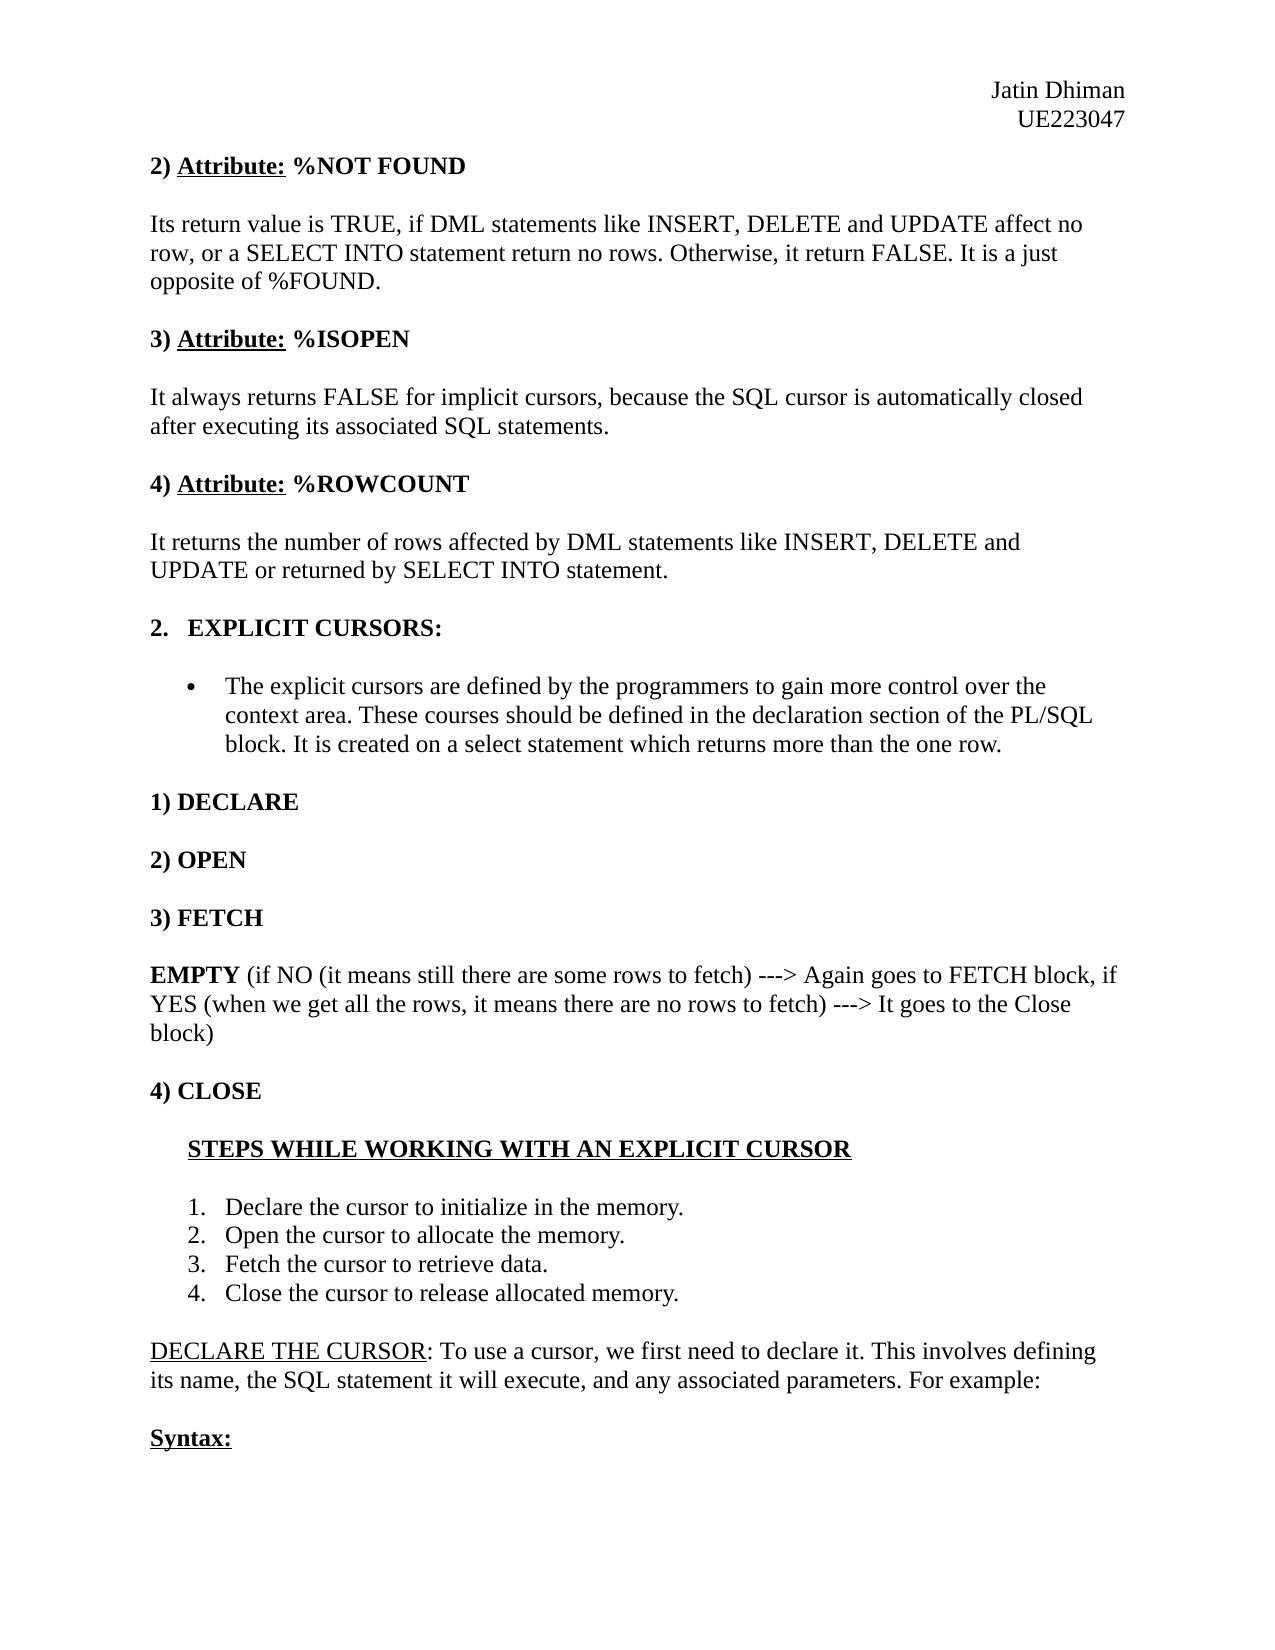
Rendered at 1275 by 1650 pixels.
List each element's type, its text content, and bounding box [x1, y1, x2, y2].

text It returns the number of rows affected by DML statements like INSERT, DELETE and UPDATE or returned by SELECT INTO statement. [150, 527, 1125, 584]
list EXPLICIT CURSORS: [150, 613, 1125, 642]
text Syntax: [150, 1423, 1125, 1451]
text 3) FETCH [150, 903, 1125, 931]
text 4) Attribute: %ROWCOUNT [150, 469, 1125, 498]
text DECLARE THE CURSOR: To use a cursor, we first need to declare it. This involves defining its name, the SQL statement it will execute, and any associated parameters. For example: [150, 1336, 1125, 1393]
text 2) OPEN [150, 845, 1125, 873]
list The explicit cursors are defined by the programmers to gain more control over the context area. These courses should be defined in the declaration section of the PL/SQL block. It is created on a select statement which returns more than the one row. [187, 671, 1125, 758]
text It always returns FALSE for implicit cursors, because the SQL cursor is automatically closed after executing its associated SQL statements. [150, 382, 1125, 440]
text 1) DECLARE [150, 787, 1125, 816]
text 3) Attribute: %ISOPEN [150, 324, 1125, 353]
text Its return value is TRUE, if DML statements like INSERT, DELETE and UPDATE affect no row, or a SELECT INTO statement return no rows. Otherwise, it return FALSE. It is a just opposite of %FOUND. [150, 209, 1125, 295]
list Open the cursor to allocate the memory. [187, 1221, 1125, 1249]
text 2) Attribute: %NOT FOUND [150, 151, 1125, 180]
list Declare the cursor to initialize in the memory. [187, 1192, 1125, 1221]
text EMPTY (if NO (it means still there are some rows to fetch) ---> Again goes to FETCH block, if YES (when we get all the rows, it means there are no rows to fetch) ---> It goes to the Close block) [150, 961, 1125, 1047]
text STEPS WHILE WORKING WITH AN EXPLICIT CURSOR [187, 1134, 1125, 1163]
text 4) CLOSE [150, 1076, 1125, 1105]
list Close the cursor to release allocated memory. [187, 1278, 1125, 1307]
list Fetch the cursor to retrieve data. [187, 1249, 1125, 1278]
